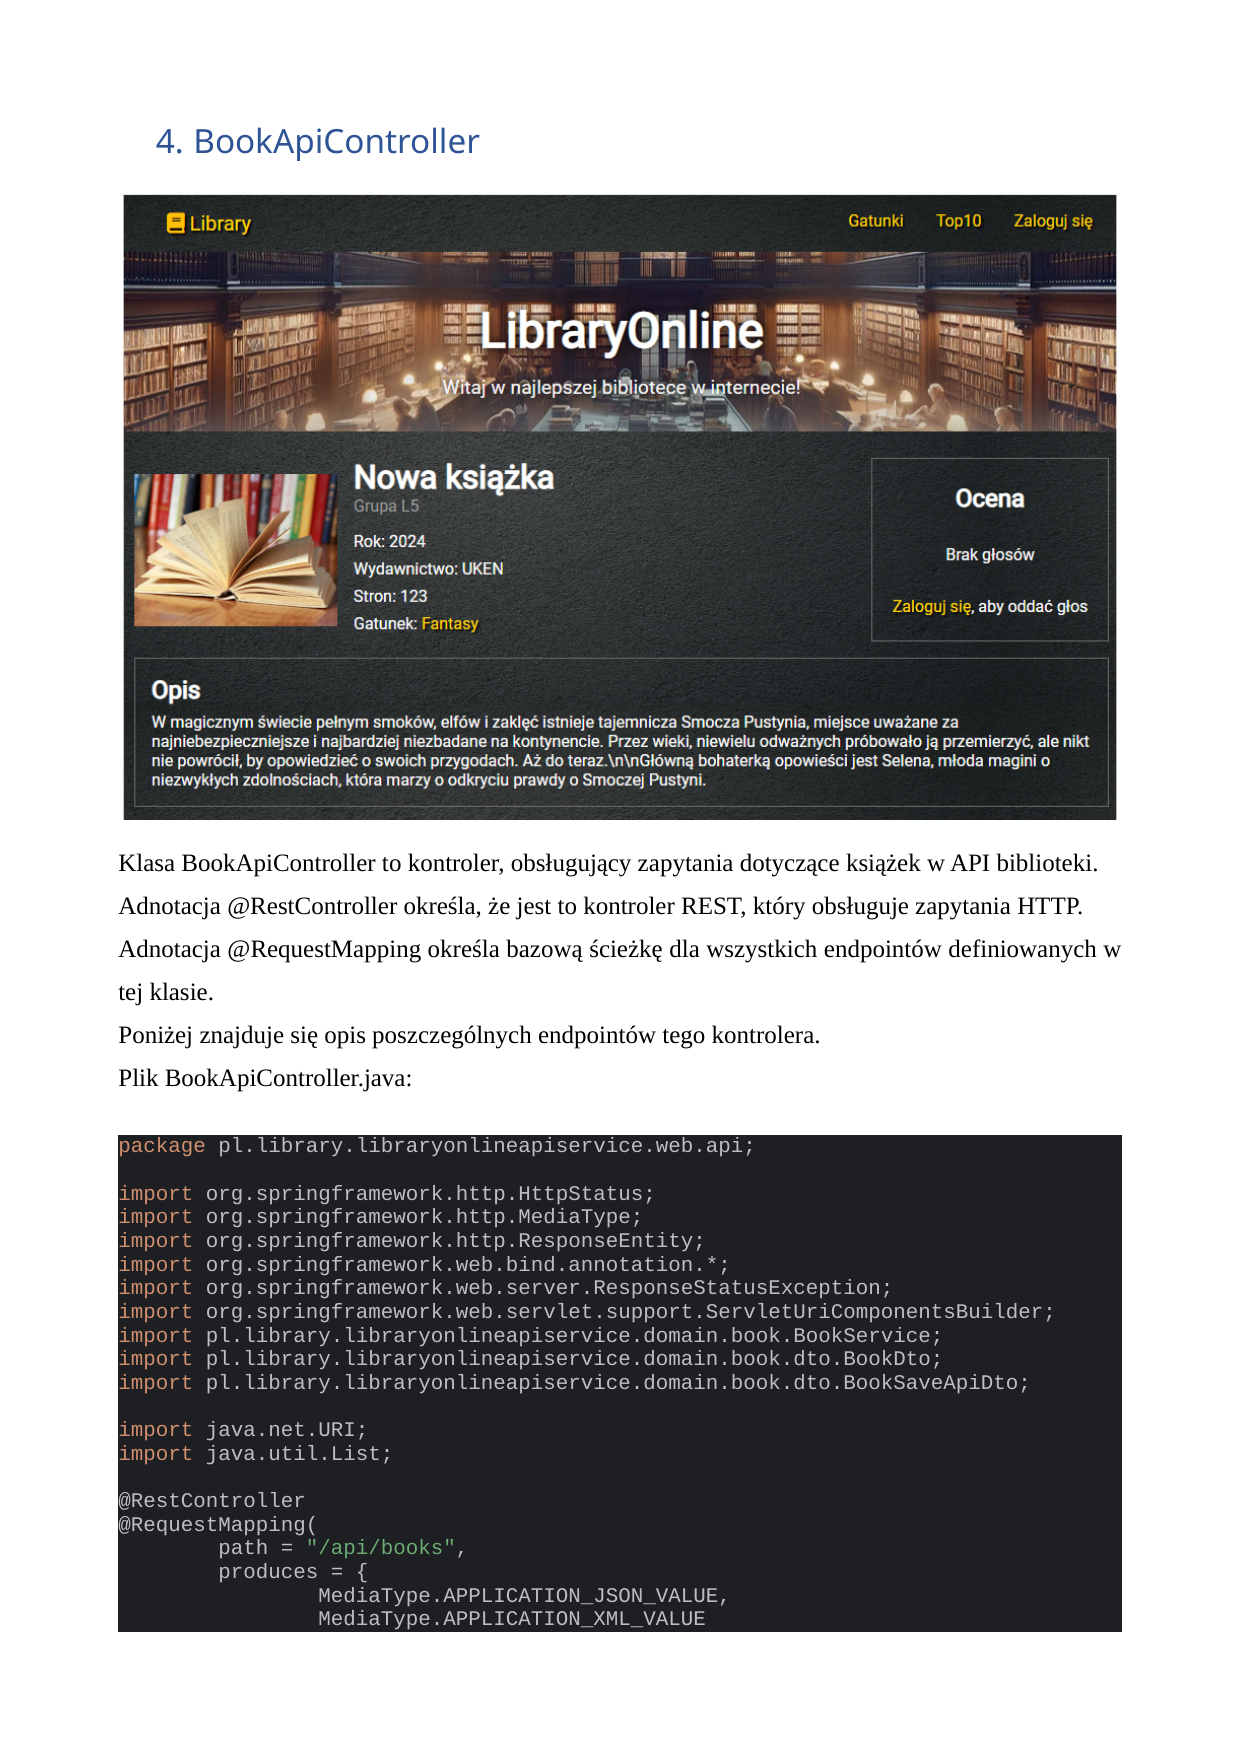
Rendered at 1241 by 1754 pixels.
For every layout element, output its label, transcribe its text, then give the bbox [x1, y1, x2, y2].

text Klasa BookApiController to kontroler, obsługujący zapytania dotyczące książek w API biblioteki. [118, 848, 1122, 877]
text Poniżej znajduje się opis poszczególnych endpointów tego kontrolera. [118, 1020, 1122, 1049]
text Plik BookApiController.java: [118, 1063, 1122, 1092]
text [118, 1135, 1122, 1632]
subtitle BookApiController [156, 118, 1122, 163]
picture [123, 192, 1117, 820]
text Adnotacja @RestController określa, że jest to kontroler REST, który obsługuje zapytania HTTP. [118, 891, 1122, 920]
text Adnotacja @RequestMapping określa bazową ścieżkę dla wszystkich endpointów definiowanych w tej klasie. [118, 934, 1122, 1006]
